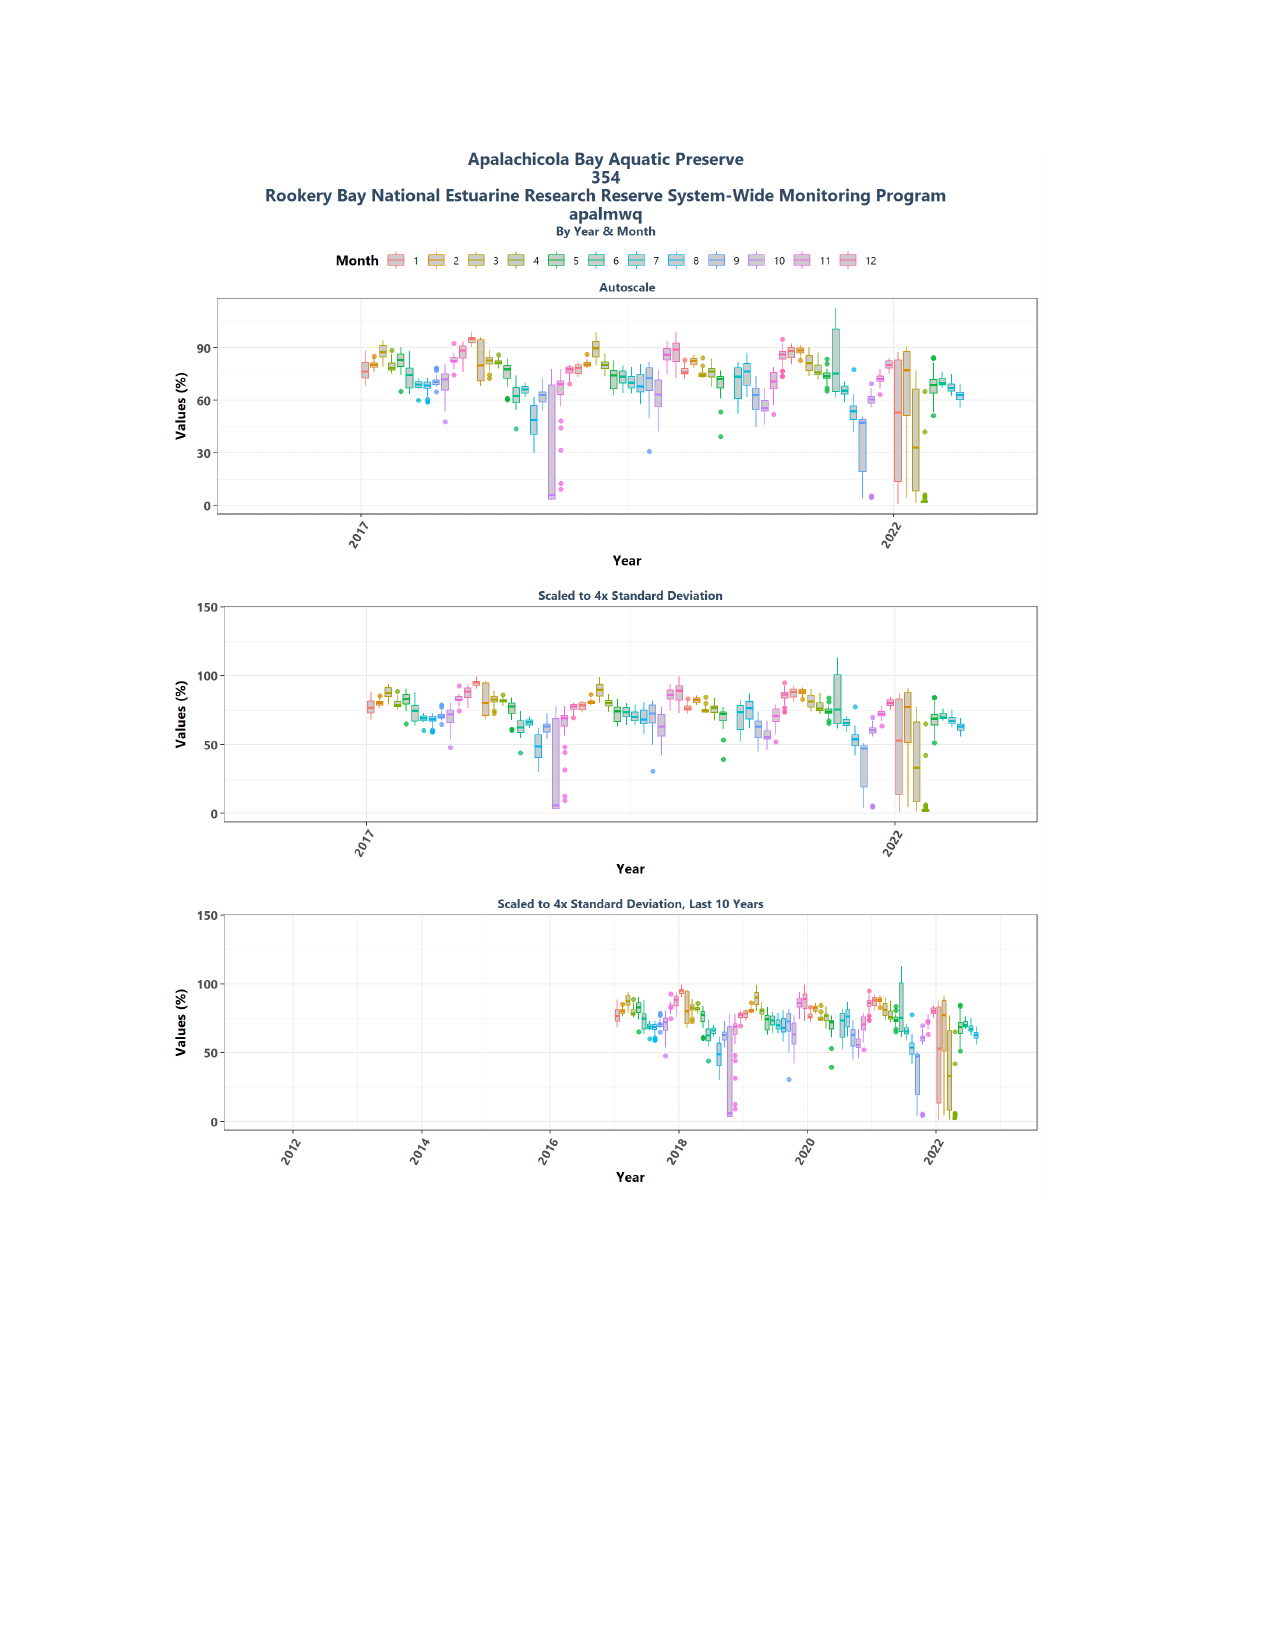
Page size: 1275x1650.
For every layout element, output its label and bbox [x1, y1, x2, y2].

picture [168, 150, 1044, 1200]
